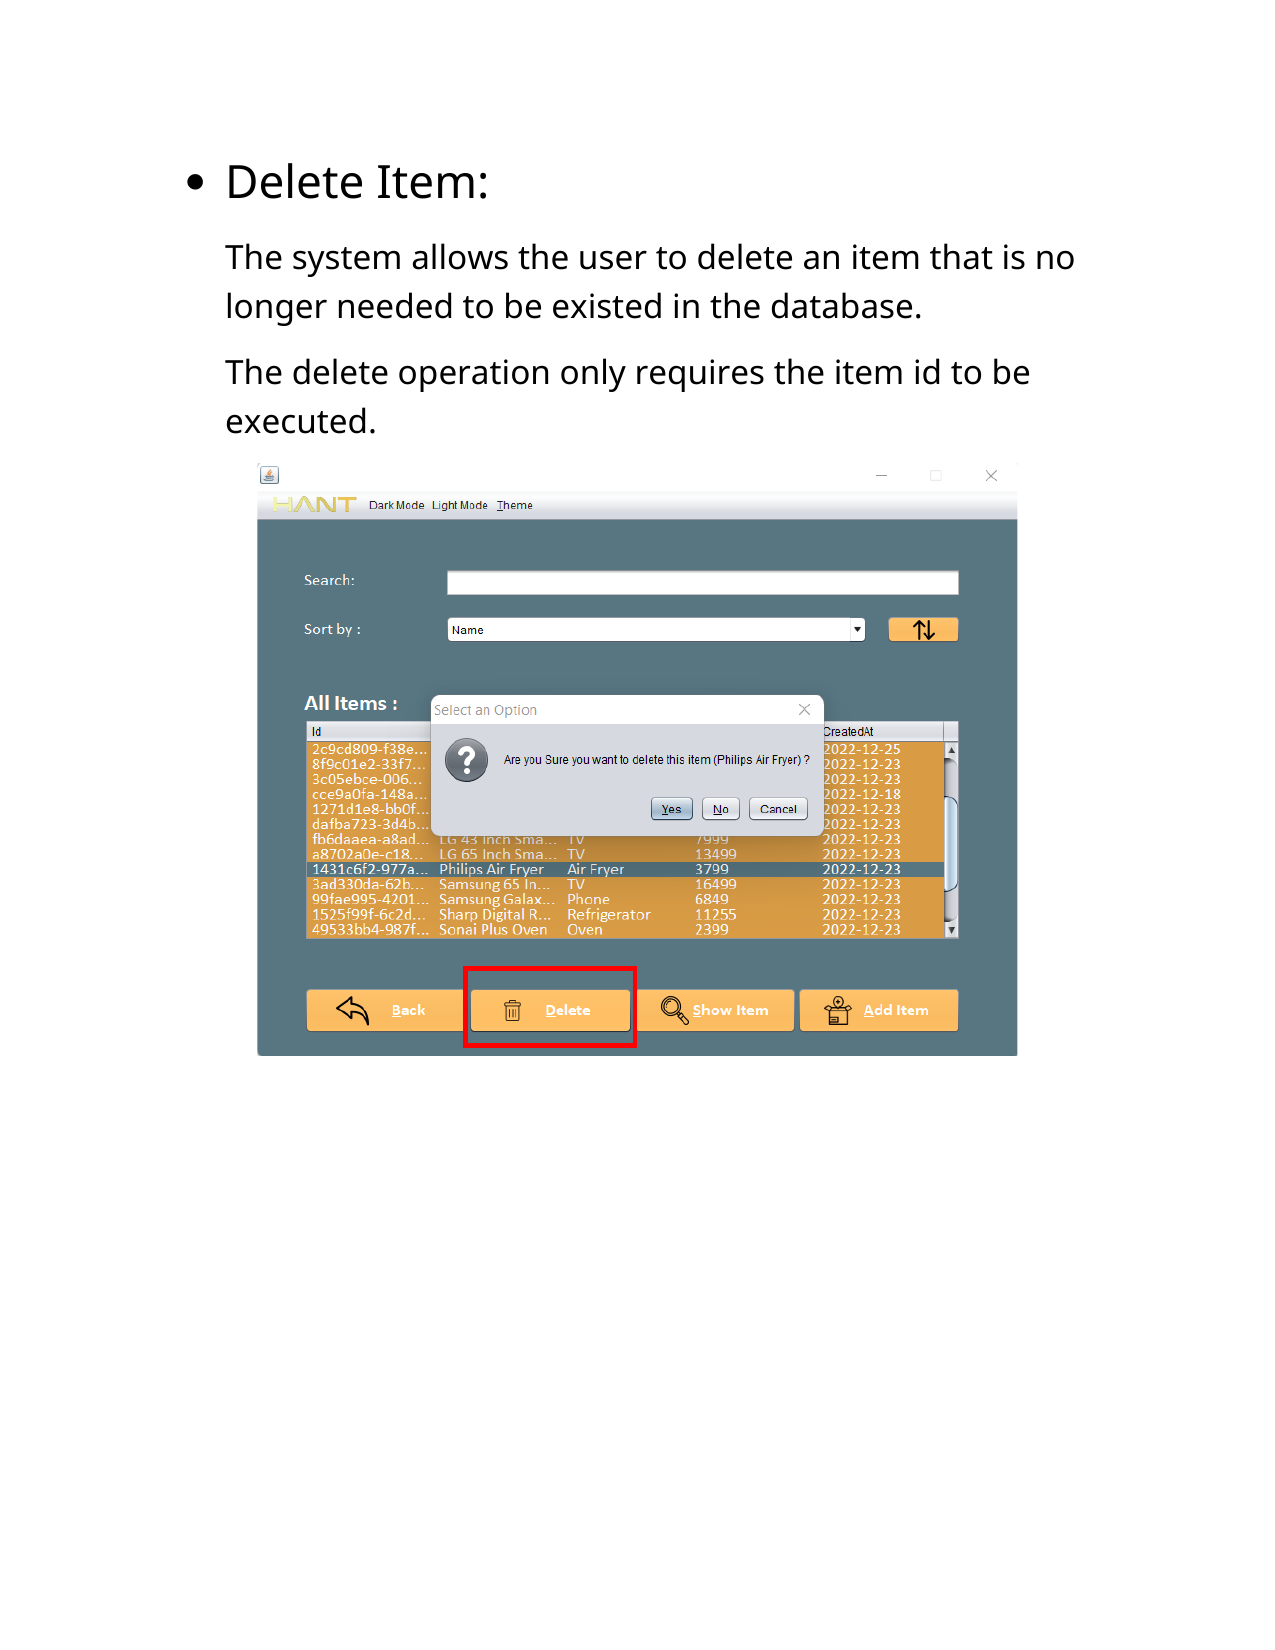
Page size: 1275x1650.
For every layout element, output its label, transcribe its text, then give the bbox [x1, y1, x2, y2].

picture [257, 463, 1018, 1056]
text The delete operation only requires the item id to be executed. [225, 348, 1125, 443]
text The system allows the user to delete an item that is no longer needed to be existed in the database. [225, 234, 1125, 328]
list Delete Item: [187, 150, 1125, 212]
